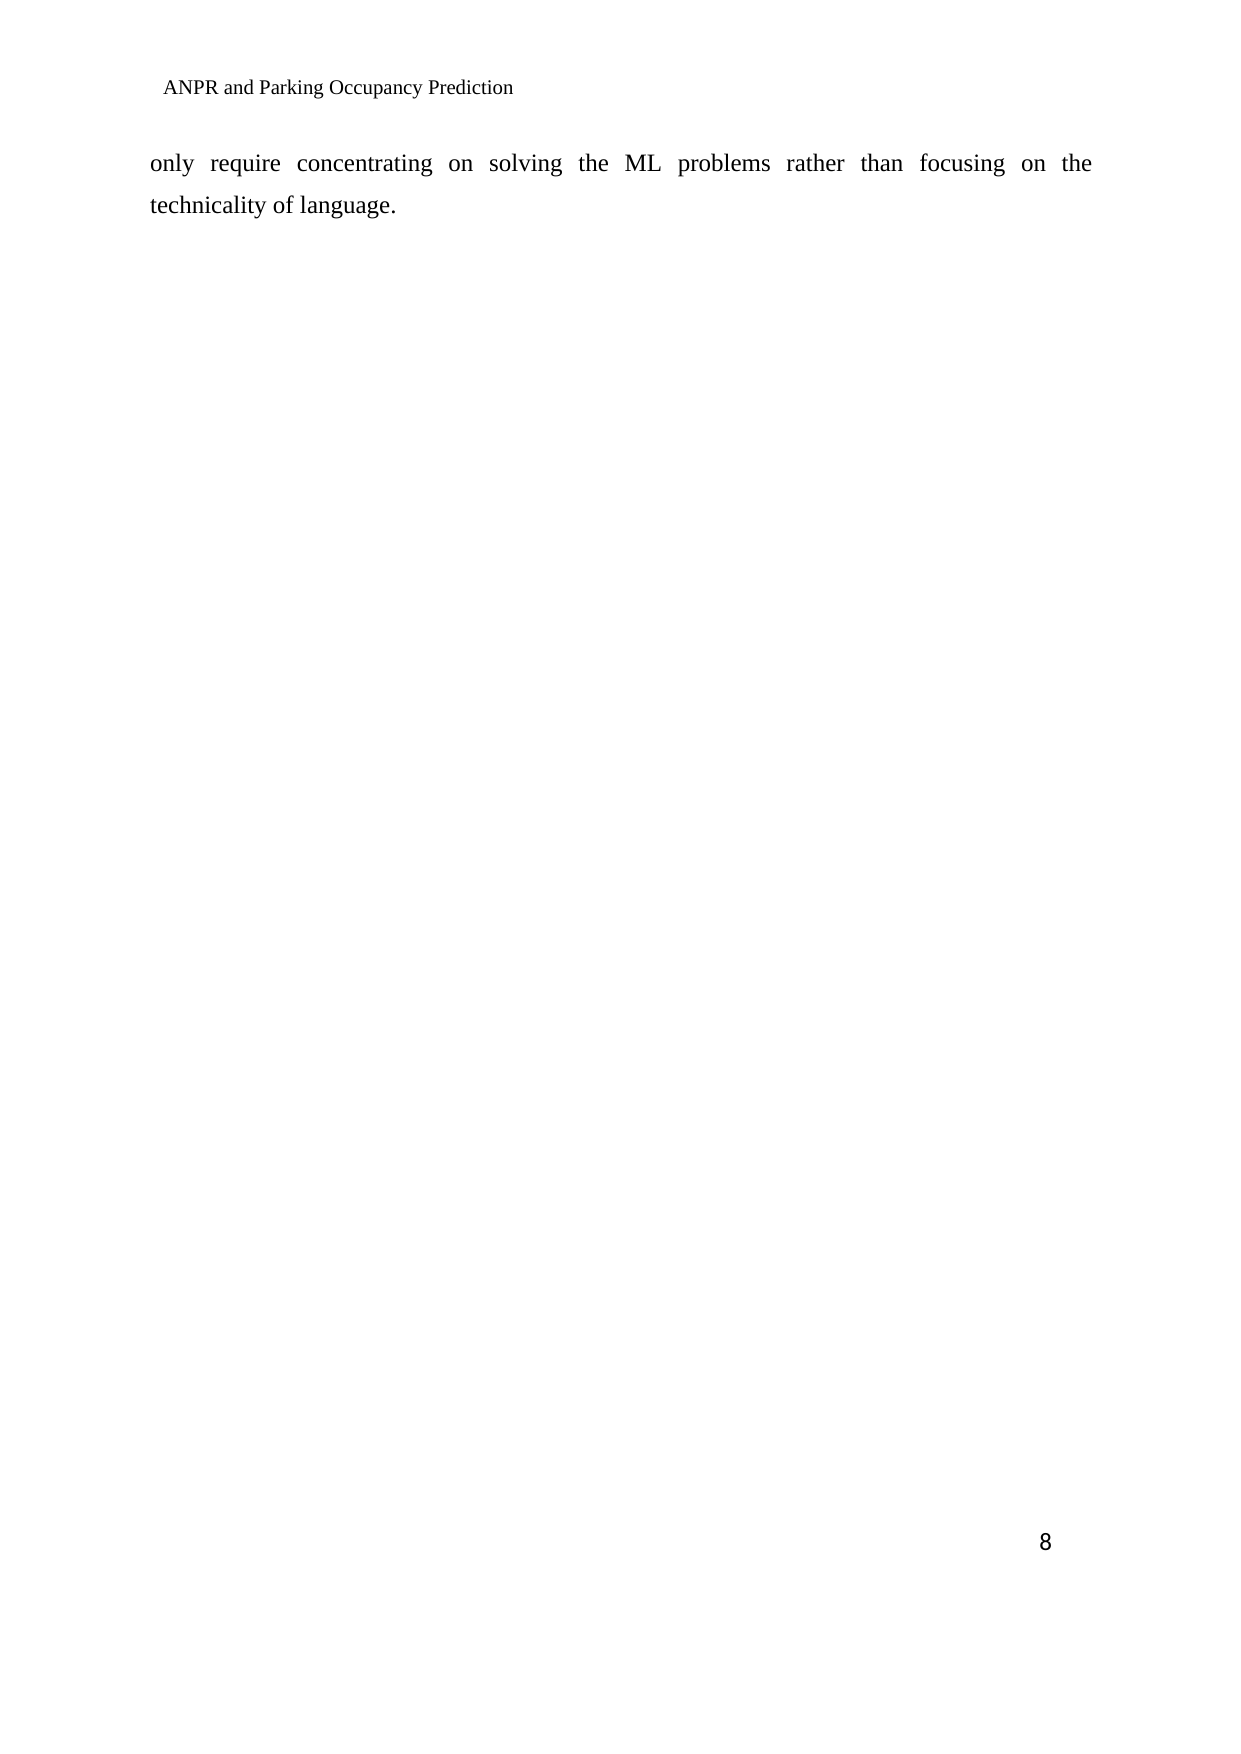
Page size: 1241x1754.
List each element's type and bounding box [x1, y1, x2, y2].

text [150, 148, 1094, 219]
